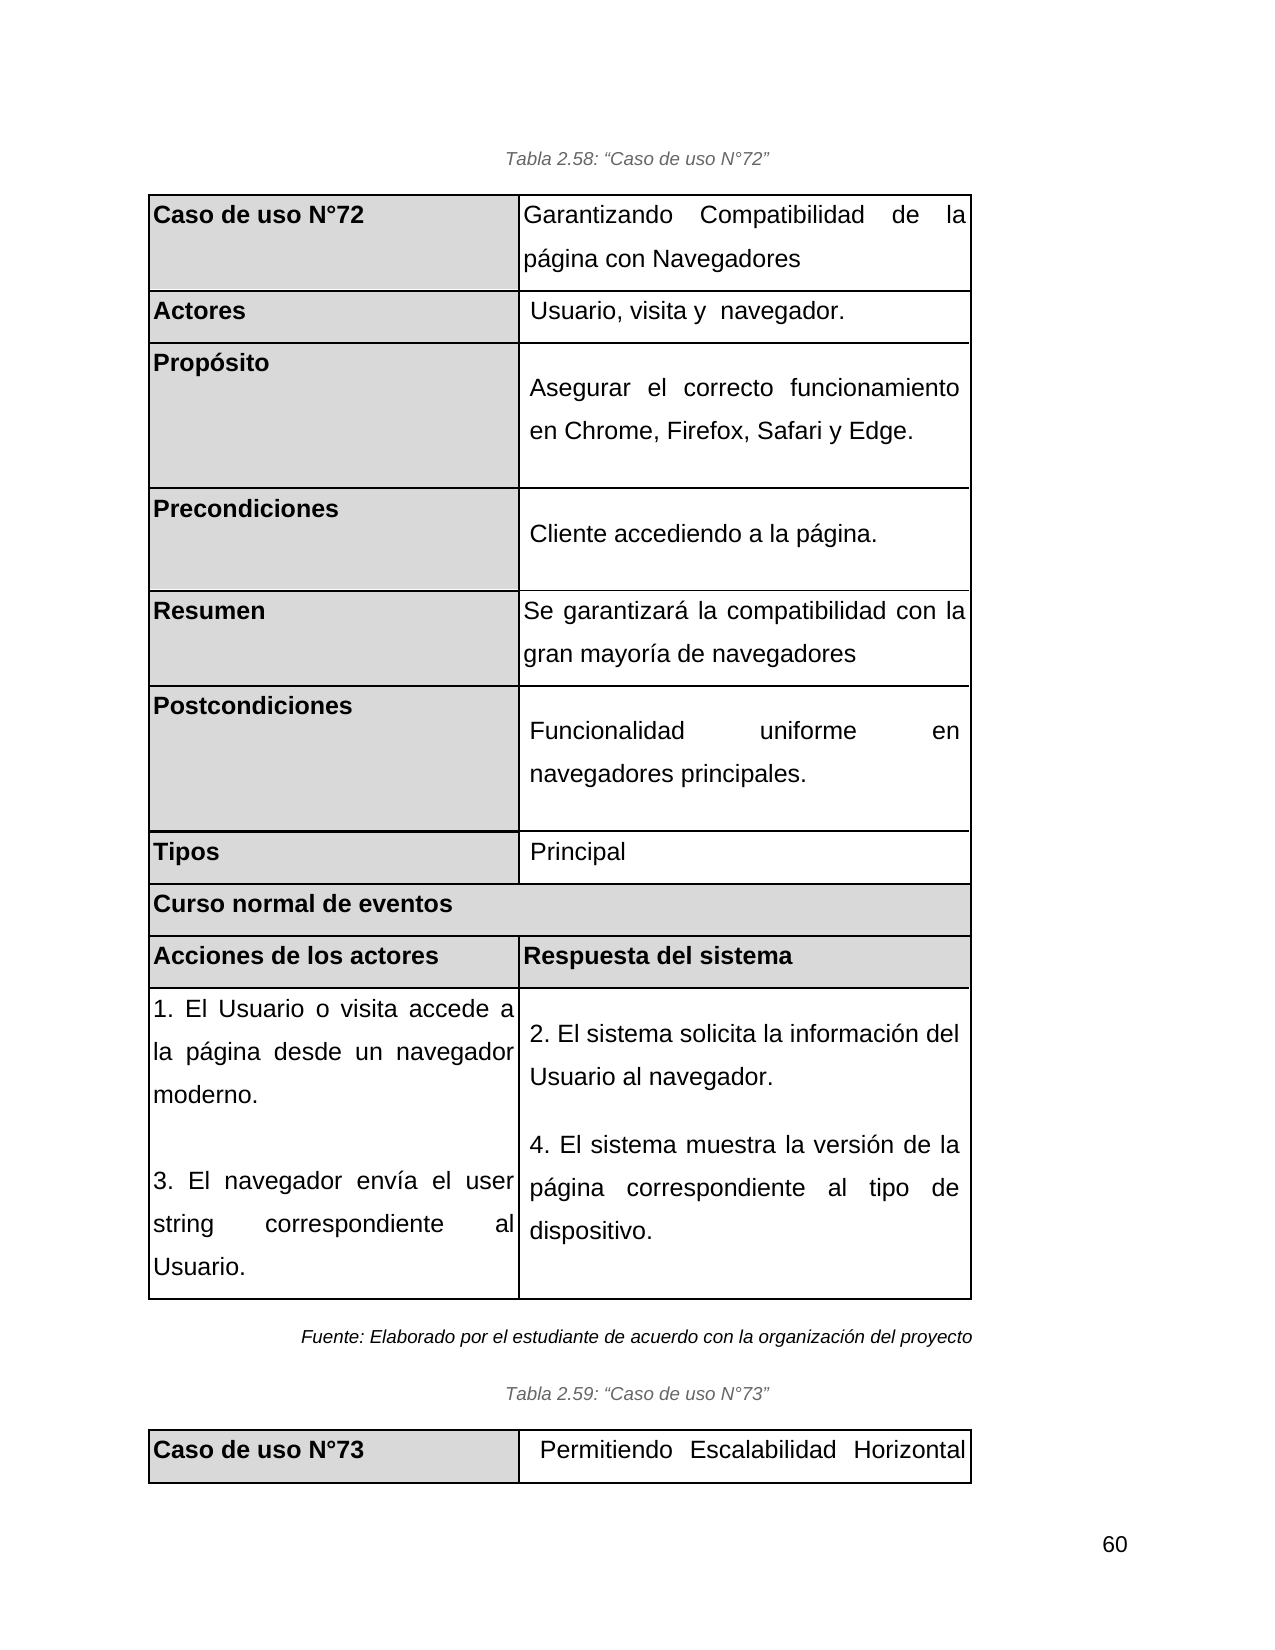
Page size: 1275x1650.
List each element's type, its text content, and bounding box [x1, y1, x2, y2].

table_cell Propósito [150, 344, 518, 487]
table_cell Se garantizará la compatibilidad con la gran mayoría de navegadores [520, 590, 970, 685]
table_cell Precondiciones [150, 489, 518, 589]
table_cell Tipos [150, 833, 518, 883]
table_cell 1. El Usuario o visita accede a la página desde un navegador moderno. 3. El navegador envía el user string correspondiente al Usuario. [150, 989, 518, 1298]
table_cell Cliente accediendo a la página. [520, 487, 970, 589]
table_cell Resumen [150, 592, 518, 685]
table_cell Curso normal de eventos [150, 885, 970, 935]
table_cell 2. El sistema solicita la información del Usuario al navegador. 4. El sistema muestra la versión de la página correspondiente al tipo de dispositivo. [520, 987, 970, 1298]
table_cell Principal [520, 830, 970, 883]
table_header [520, 1431, 970, 1482]
table_header Caso de uso N°72 [150, 196, 518, 289]
table_header Caso de uso N°73 [150, 1431, 518, 1482]
table_cell Actores [150, 292, 518, 342]
table_cell Respuesta del sistema [520, 937, 970, 987]
table_cell Postcondiciones [150, 687, 518, 830]
table_cell Asegurar el correcto funcionamiento en Chrome, Firefox, Safari y Edge. [520, 342, 970, 487]
subtitle Tabla 2.59: “Caso de uso N°73” [148, 1383, 1127, 1404]
text Fuente: Elaborado por el estudiante de acuerdo con la organización del proyecto [148, 1325, 1127, 1347]
subtitle Tabla 2.58: “Caso de uso N°72” [148, 148, 1127, 169]
table_cell Acciones de los actores [150, 937, 518, 987]
table_header Garantizando Compatibilidad de la página con Navegadores [520, 196, 970, 289]
table_cell Funcionalidad uniforme en navegadores principales. [520, 685, 970, 830]
table_cell Usuario, visita y navegador. [520, 292, 970, 342]
